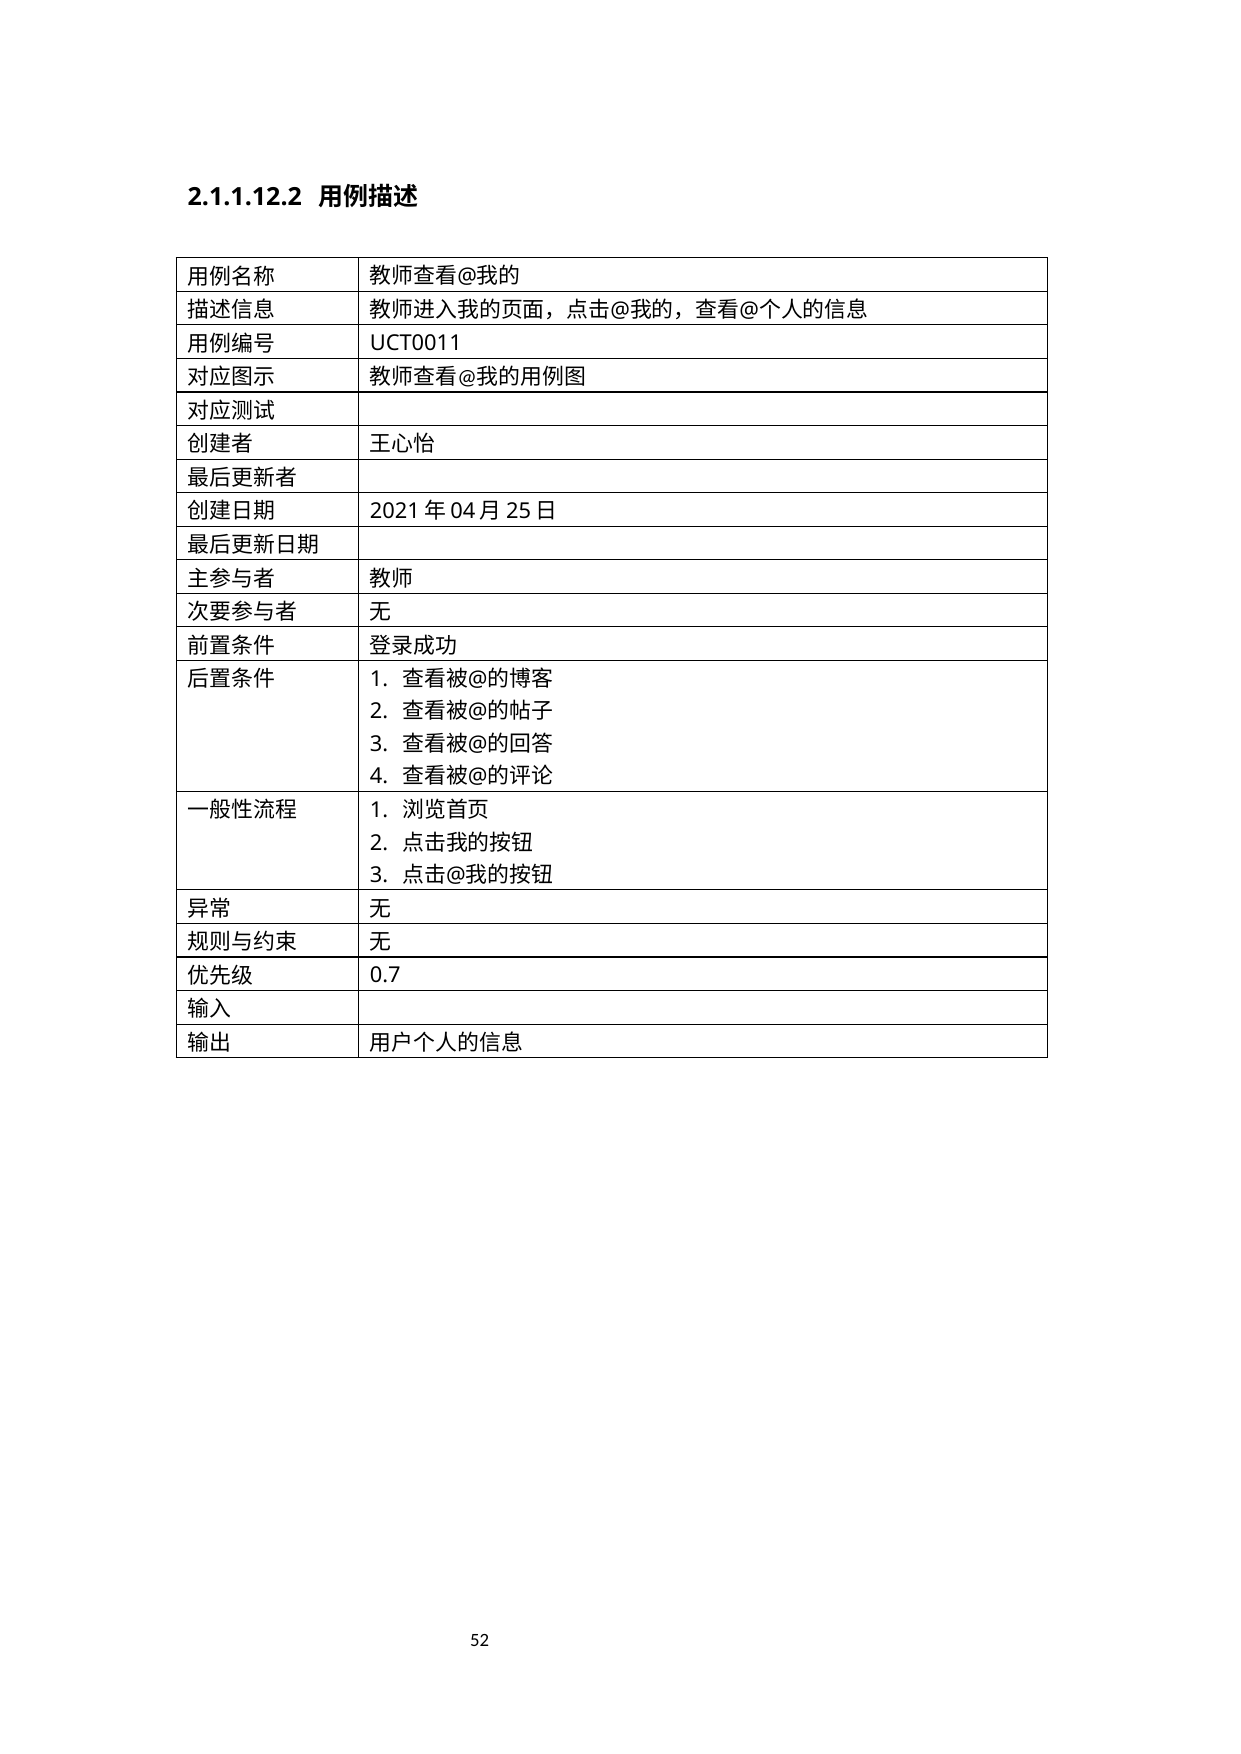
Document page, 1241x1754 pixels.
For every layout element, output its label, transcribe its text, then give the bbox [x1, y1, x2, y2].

subtitle 用例描述 [187, 162, 1053, 227]
table_cell 王心怡 [359, 426, 1047, 458]
table_cell 对应图示 [177, 359, 358, 391]
table_cell 2021年04月25日 [359, 493, 1047, 526]
table_cell 主参与者 [177, 560, 358, 593]
table_cell 一般性流程 [177, 792, 358, 889]
table_cell 优先级 [177, 958, 358, 990]
table_cell 输出 [177, 1025, 358, 1057]
table_cell 教师 [359, 560, 1047, 593]
table_cell 无 [359, 924, 1047, 956]
table_header 教师查看@我的 [359, 258, 1047, 291]
table_cell 对应测试 [177, 393, 358, 425]
table_cell 查看被@的博客 查看被@的帖子 查看被@的回答 查看被@的评论 [359, 661, 1047, 791]
table_cell 用户个人的信息 [359, 1025, 1047, 1057]
table_cell 最后更新日期 [177, 527, 358, 559]
table_header 用例名称 [177, 258, 358, 291]
table_cell 无 [359, 890, 1047, 923]
table_cell 输入 [177, 991, 358, 1023]
table_cell 后置条件 [177, 661, 358, 791]
table_cell 无 [359, 594, 1047, 626]
table_cell 异常 [177, 890, 358, 923]
table_cell 描述信息 [177, 292, 358, 324]
table_cell 登录成功 [359, 627, 1047, 660]
table_cell 创建日期 [177, 493, 358, 526]
table_cell 教师进入我的页面，点击@我的，查看@个人的信息 [359, 292, 1047, 324]
table_cell [359, 527, 1047, 559]
table_cell [359, 460, 1047, 492]
table_cell 最后更新者 [177, 460, 358, 492]
table_cell UCT0011 [359, 325, 1047, 358]
table_cell 前置条件 [177, 627, 358, 660]
table_cell 浏览首页 点击我的按钮 点击@我的按钮 [359, 792, 1047, 889]
table_cell [359, 393, 1047, 425]
table_cell 0.7 [359, 958, 1047, 990]
table_cell 创建者 [177, 426, 358, 458]
table_cell 用例编号 [177, 325, 358, 358]
table_cell [359, 991, 1047, 1023]
table_cell 规则与约束 [177, 924, 358, 956]
table_cell 教师查看@我的用例图 [359, 359, 1047, 391]
table_cell 次要参与者 [177, 594, 358, 626]
